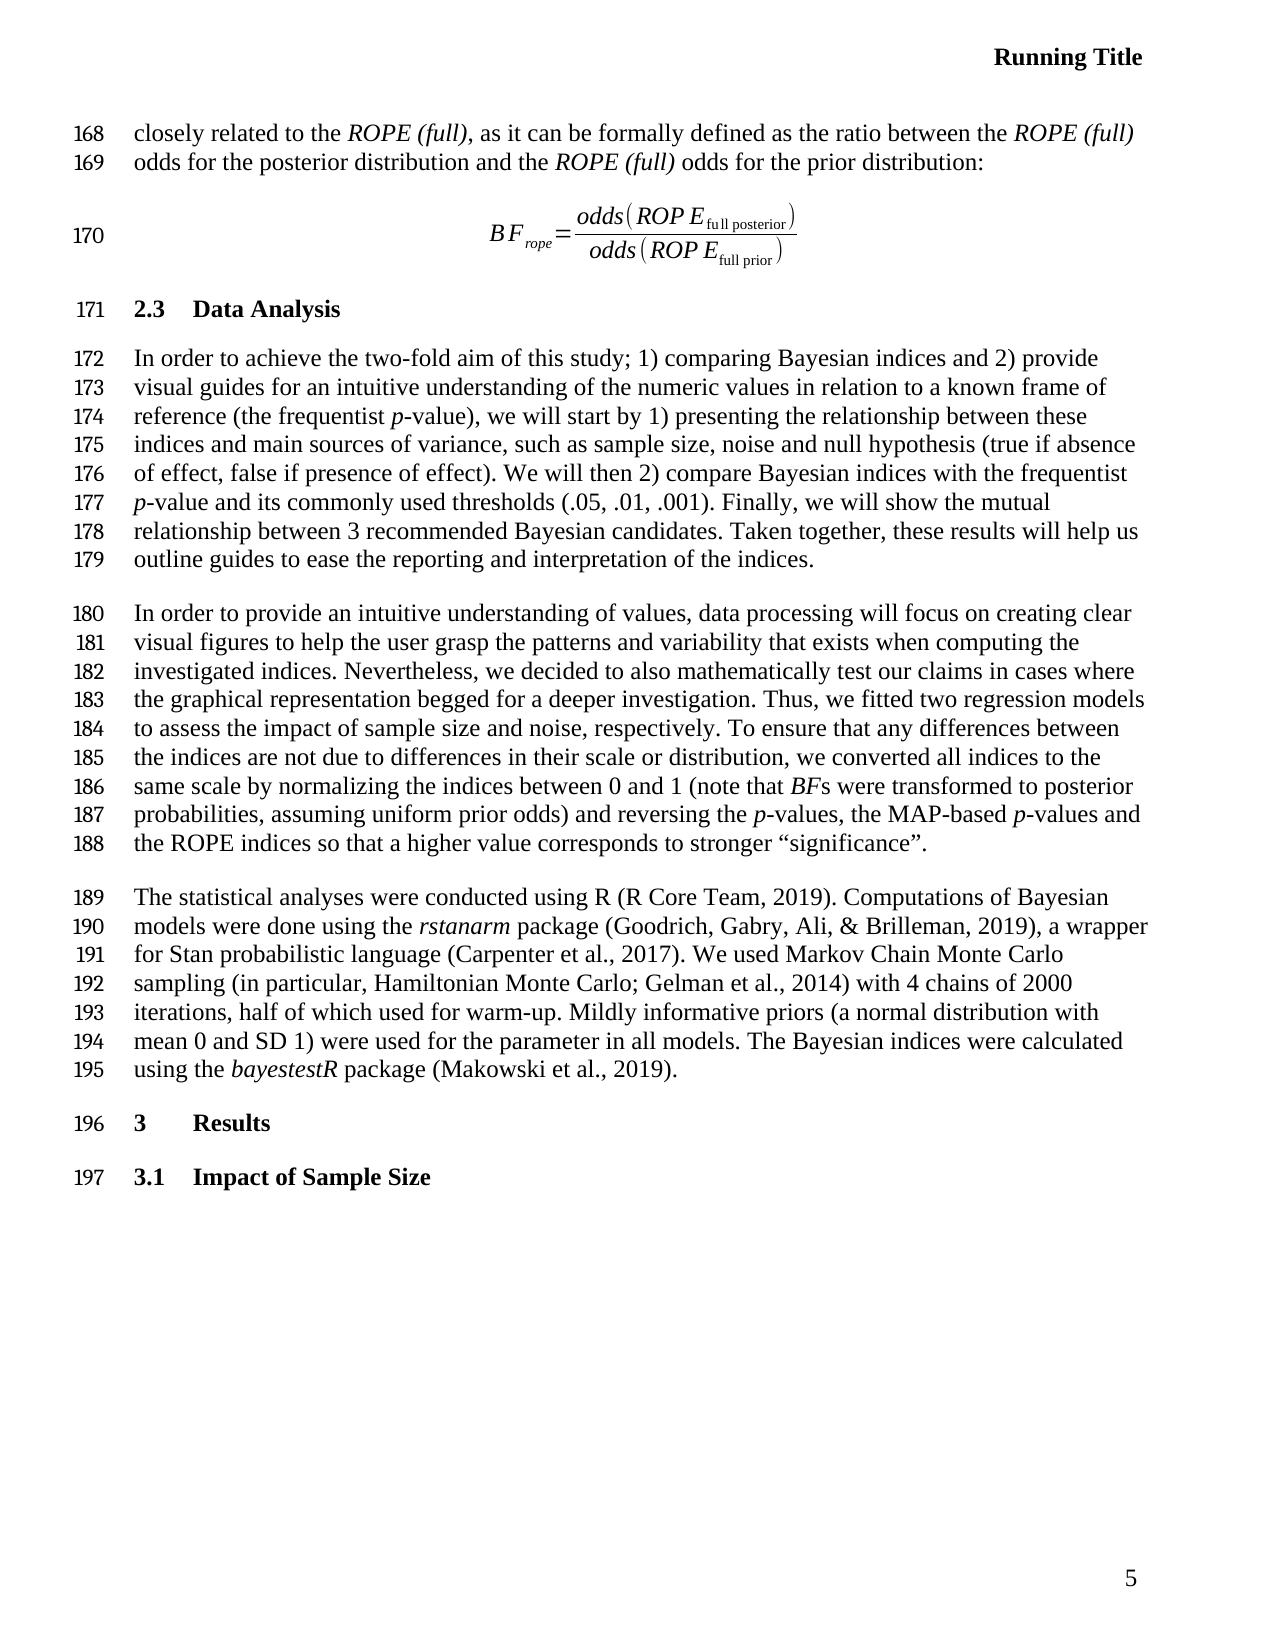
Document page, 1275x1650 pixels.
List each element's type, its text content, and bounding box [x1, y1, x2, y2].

text In order to achieve the two-fold aim of this study; 1) comparing Bayesian indices and 2) provide visual guides for an intuitive understanding of the numeric values in relation to a known frame of reference (the frequentist p-value), we will start by 1) presenting the relationship between these indices and main sources of variance, such as sample size, noise and null hypothesis (true if absence of effect, false if presence of effect). We will then 2) compare Bayesian indices with the frequentist p-value and its commonly used thresholds (.05, .01, .001). Finally, we will show the mutual relationship between 3 recommended Bayesian candidates. Taken together, these results will help us outline guides to ease the reporting and interpretation of the indices. [133, 343, 1152, 573]
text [133, 118, 1152, 176]
subtitle Impact of Sample Size [133, 1162, 1152, 1191]
text In order to provide an intuitive understanding of values, data processing will focus on creating clear visual figures to help the user grasp the patterns and variability that exists when computing the investigated indices. Nevertheless, we decided to also mathematically test our claims in cases where the graphical representation begged for a deeper investigation. Thus, we fitted two regression models to assess the impact of sample size and noise, respectively. To ensure that any differences between the indices are not due to differences in their scale or distribution, we converted all indices to the same scale by normalizing the indices between 0 and 1 (note that BFs were transformed to posterior probabilities, assuming uniform prior odds) and reversing the p-values, the MAP-based p-values and the ROPE indices so that a higher value corresponds to stronger “significance”. [133, 598, 1152, 857]
text The statistical analyses were conducted using R (R Core Team, 2019). Computations of Bayesian models were done using the rstanarm package (Goodrich, Gabry, Ali, & Brilleman, 2019), a wrapper for Stan probabilistic language (Carpenter et al., 2017). We used Markov Chain Monte Carlo sampling (in particular, Hamiltonian Monte Carlo; Gelman et al., 2014) with 4 chains of 2000 iterations, half of which used for warm-up. Mildly informative priors (a normal distribution with mean 0 and SD 1) were used for the parameter in all models. The Bayesian indices were calculated using the bayestestR package (Makowski et al., 2019). [133, 882, 1152, 1083]
subtitle Results [133, 1108, 1152, 1137]
subtitle Data Analysis [133, 294, 1152, 322]
